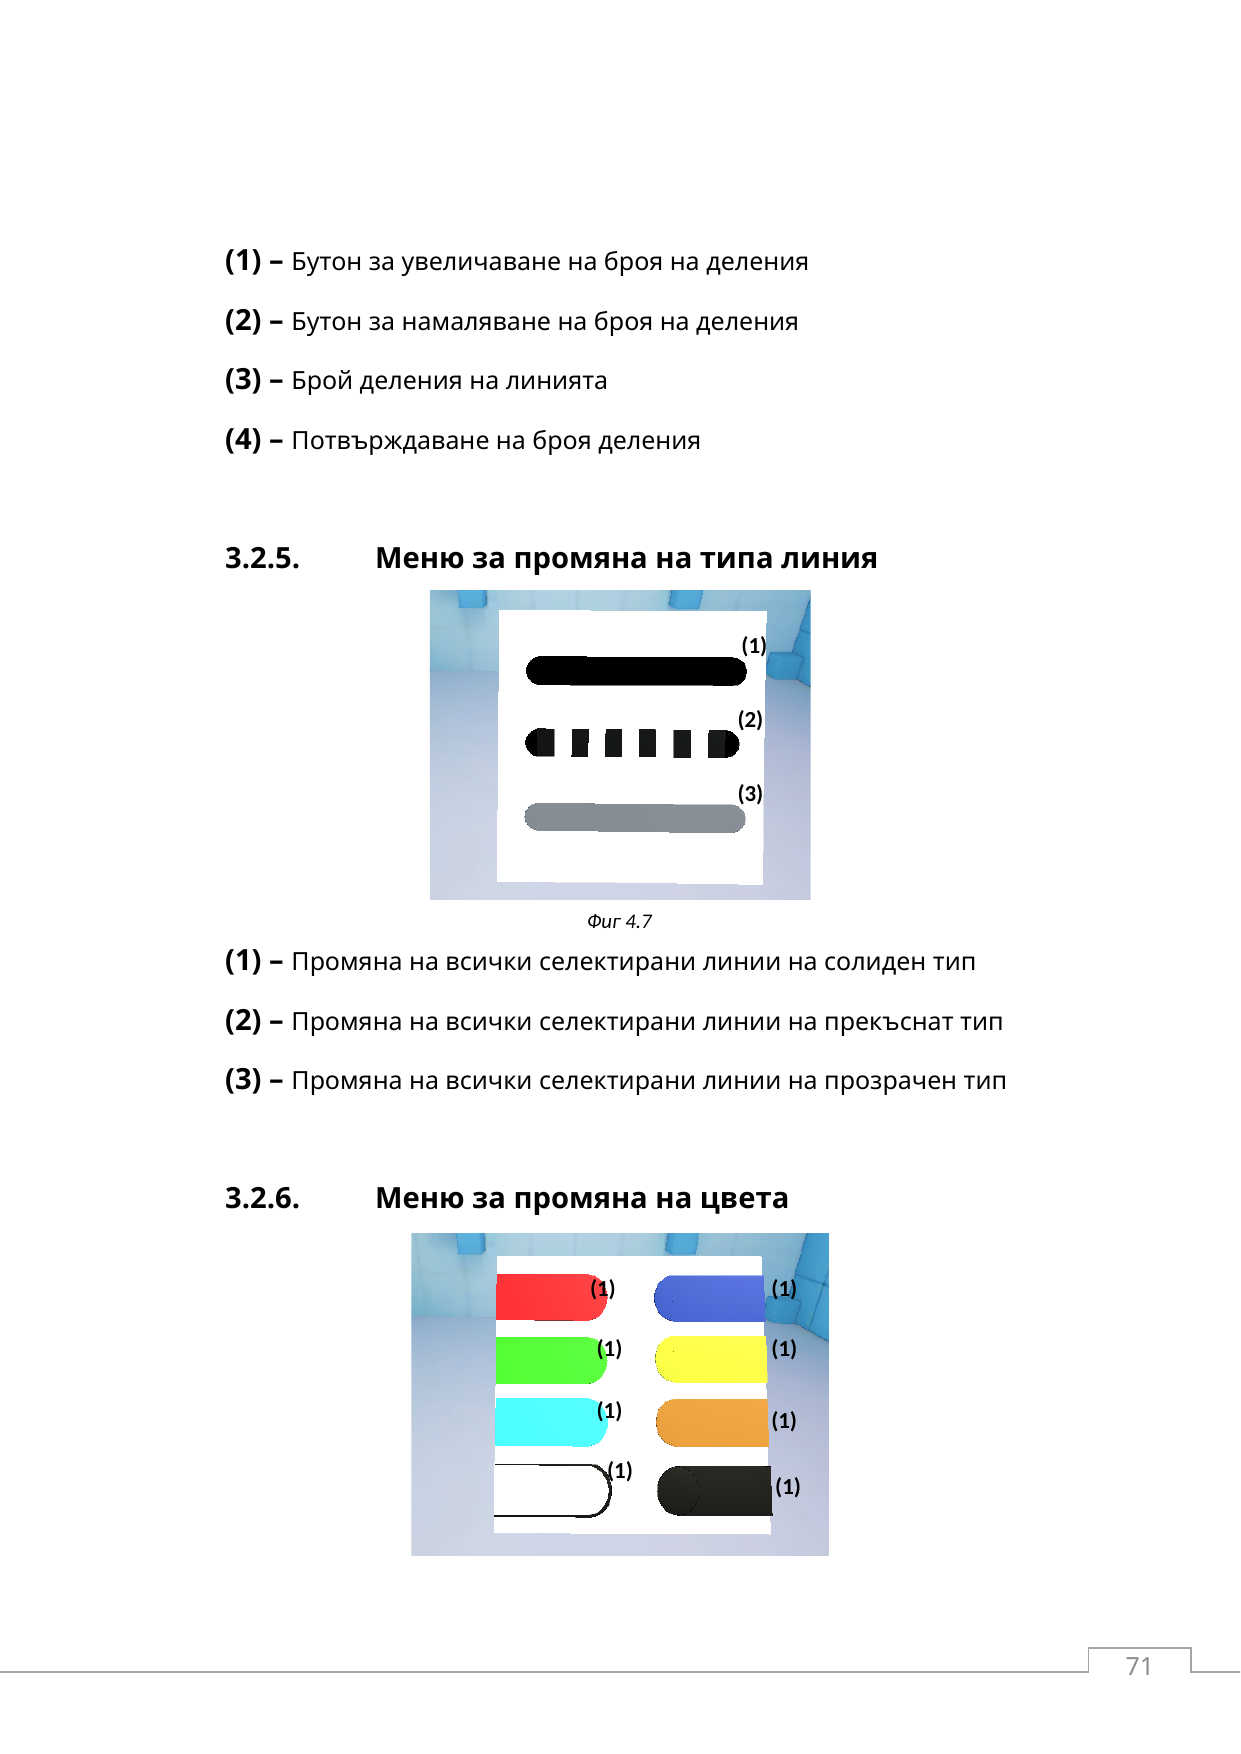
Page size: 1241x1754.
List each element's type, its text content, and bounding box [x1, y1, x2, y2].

text (2) – Бутон за намаляване на броя на деления [225, 299, 1090, 339]
text (1) – Бутон за увеличаване на броя на деления [225, 239, 1090, 279]
text (4) – Потвърждаване на броя деления [225, 418, 1090, 458]
list Меню за промяна на типа линия [225, 537, 1090, 577]
text (2) – Промяна на всички селектирани линии на прекъснат тип [225, 999, 1090, 1039]
picture [411, 1233, 829, 1556]
text (3) – Брой деления на линията [225, 358, 1090, 398]
list Меню за промяна на цвета [225, 1177, 1090, 1217]
picture [429, 590, 811, 900]
text (3) – Промяна на всички селектирани линии на прозрачен тип [225, 1058, 1090, 1098]
